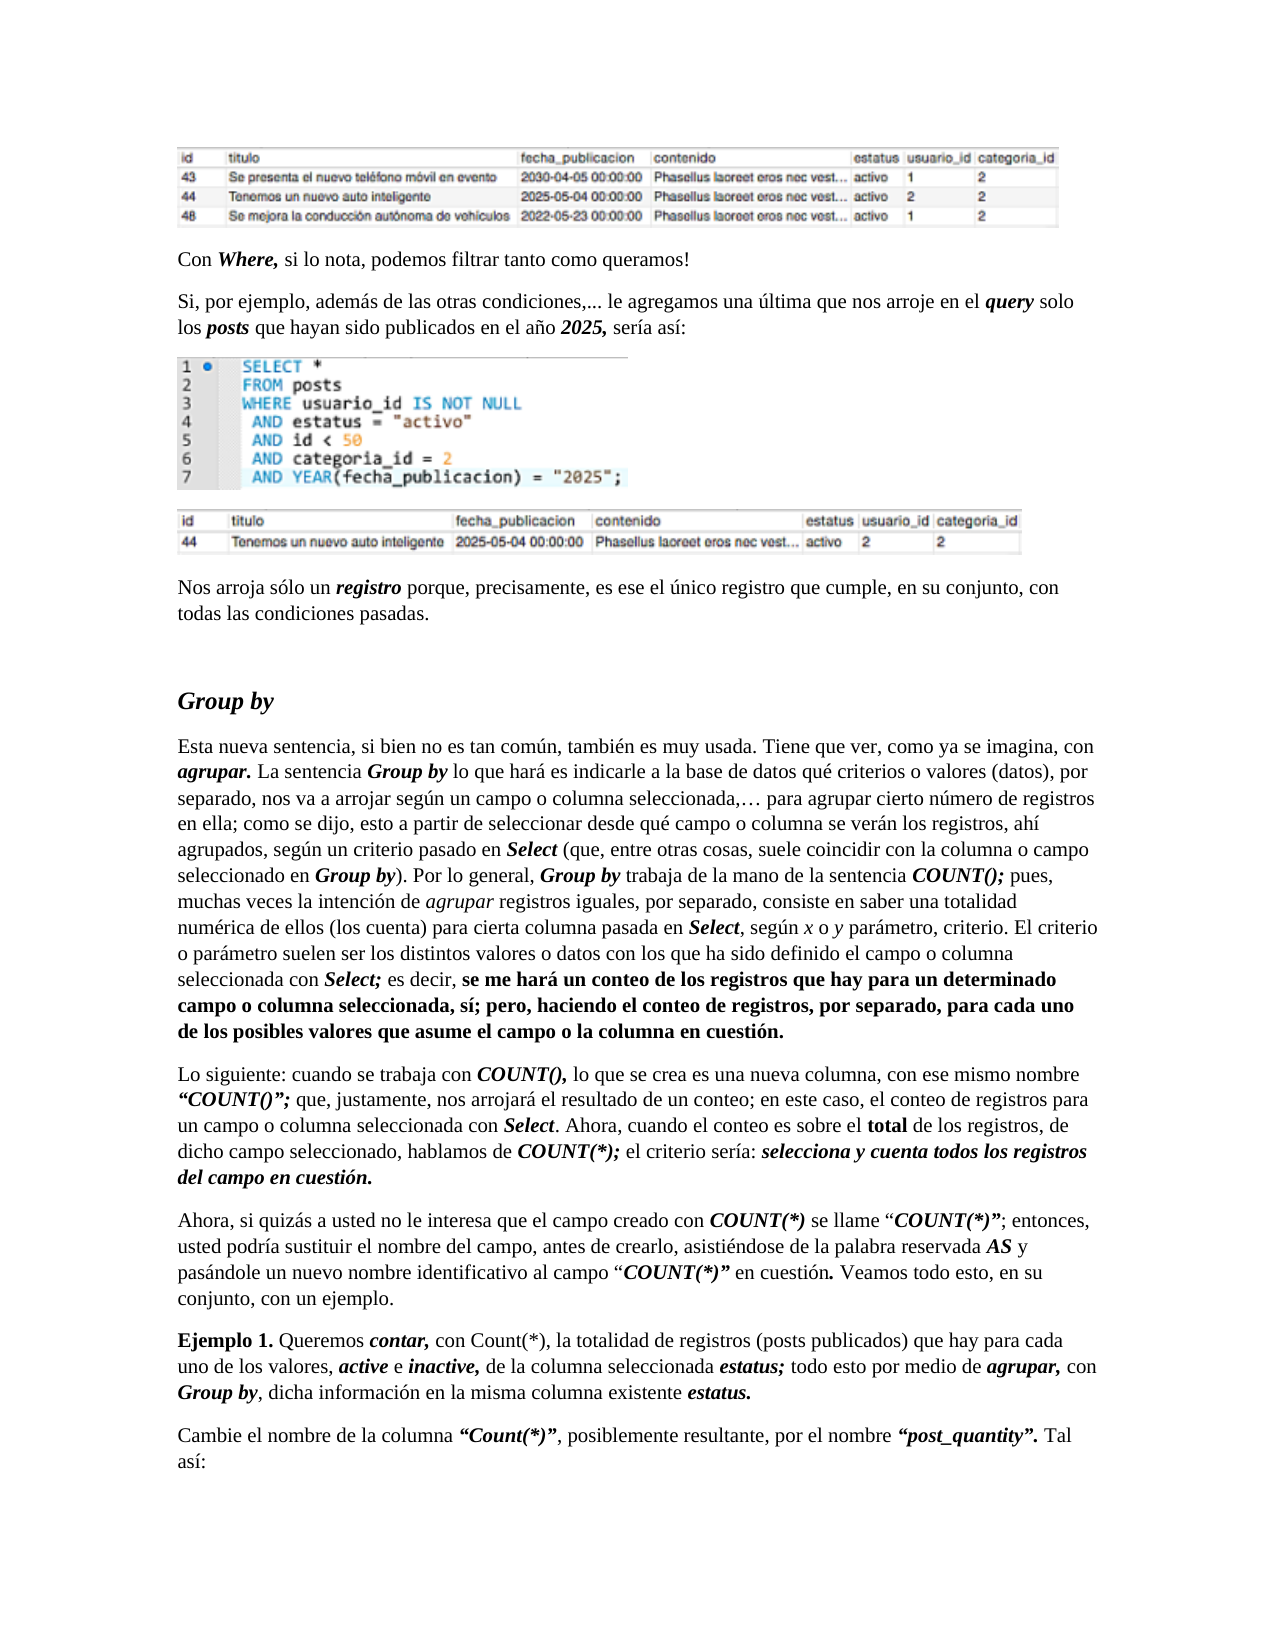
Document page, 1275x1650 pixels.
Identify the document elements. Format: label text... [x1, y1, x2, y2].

text Nos arroja sólo un registro porque, precisamente, es ese el único registro que cumple, en su conjunto, con todas las condiciones pasadas. [177, 575, 1098, 625]
picture [177, 147, 1059, 228]
text Group by [177, 686, 1098, 714]
text Esta nueva sentencia, si bien no es tan común, también es muy usada. Tiene que ver, como ya se imagina, con agrupar. La sentencia Group by lo que hará es indicarle a la base de datos qué criterios o valores (datos), por separado, nos va a arrojar según un campo o columna seleccionada,… para agrupar cierto número de registros en ella; como se dijo, esto a partir de seleccionar desde qué campo o columna se verán los registros, ahí agrupados, según un criterio pasado en Select (que, entre otras cosas, suele coincidir con la columna o campo seleccionado en Group by). Por lo general, Group by trabaja de la mano de la sentencia COUNT(); pues, muchas veces la intención de agrupar registros iguales, por separado, consiste en saber una totalidad numérica de ellos (los cuenta) para cierta columna pasada en Select, según x o y parámetro, criterio. El criterio o parámetro suelen ser los distintos valores o datos con los que ha sido definido el campo o columna seleccionada con Select; es decir, se me hará un conteo de los registros que hay para un determinado campo o columna seleccionada, sí; pero, haciendo el conteo de registros, por separado, para cada uno de los posibles valores que asume el campo o la columna en cuestión. [177, 733, 1098, 1043]
text Cambie el nombre de la columna “Count(*)”, posiblemente resultante, por el nombre “post_quantity”. Tal así: [177, 1423, 1098, 1473]
picture [177, 357, 628, 490]
picture [177, 509, 1022, 555]
text Lo siguiente: cuando se trabaja con COUNT(), lo que se crea es una nueva columna, con ese mismo nombre “COUNT()”; que, justamente, nos arrojará el resultado de un conteo; en este caso, el conteo de registros para un campo o columna seleccionada con Select. Ahora, cuando el conteo es sobre el total de los registros, de dicho campo seleccionado, hablamos de COUNT(*); el criterio sería: selecciona y cuenta todos los registros del campo en cuestión. [177, 1061, 1098, 1189]
text Ahora, si quizás a usted no le interesa que el campo creado con COUNT(*) se llame “COUNT(*)”; entonces, usted podría sustituir el nombre del campo, antes de crearlo, asistiéndose de la palabra reservada AS y pasándole un nuevo nombre identificativo al campo “COUNT(*)” en cuestión. Veamos todo esto, en su conjunto, con un ejemplo. [177, 1208, 1098, 1310]
text Ejemplo 1. Queremos contar, con Count(*), la totalidad de registros (posts publicados) que hay para cada uno de los valores, active e inactive, de la columna seleccionada estatus; todo esto por medio de agrupar, con Group by, dicha información en la misma columna existente estatus. [177, 1328, 1098, 1404]
text Con Where, si lo nota, podemos filtrar tanto como queramos! [177, 246, 1098, 271]
text Si, por ejemplo, además de las otras condiciones,... le agregamos una última que nos arroje en el query solo los posts que hayan sido publicados en el año 2025, sería así: [177, 289, 1098, 339]
